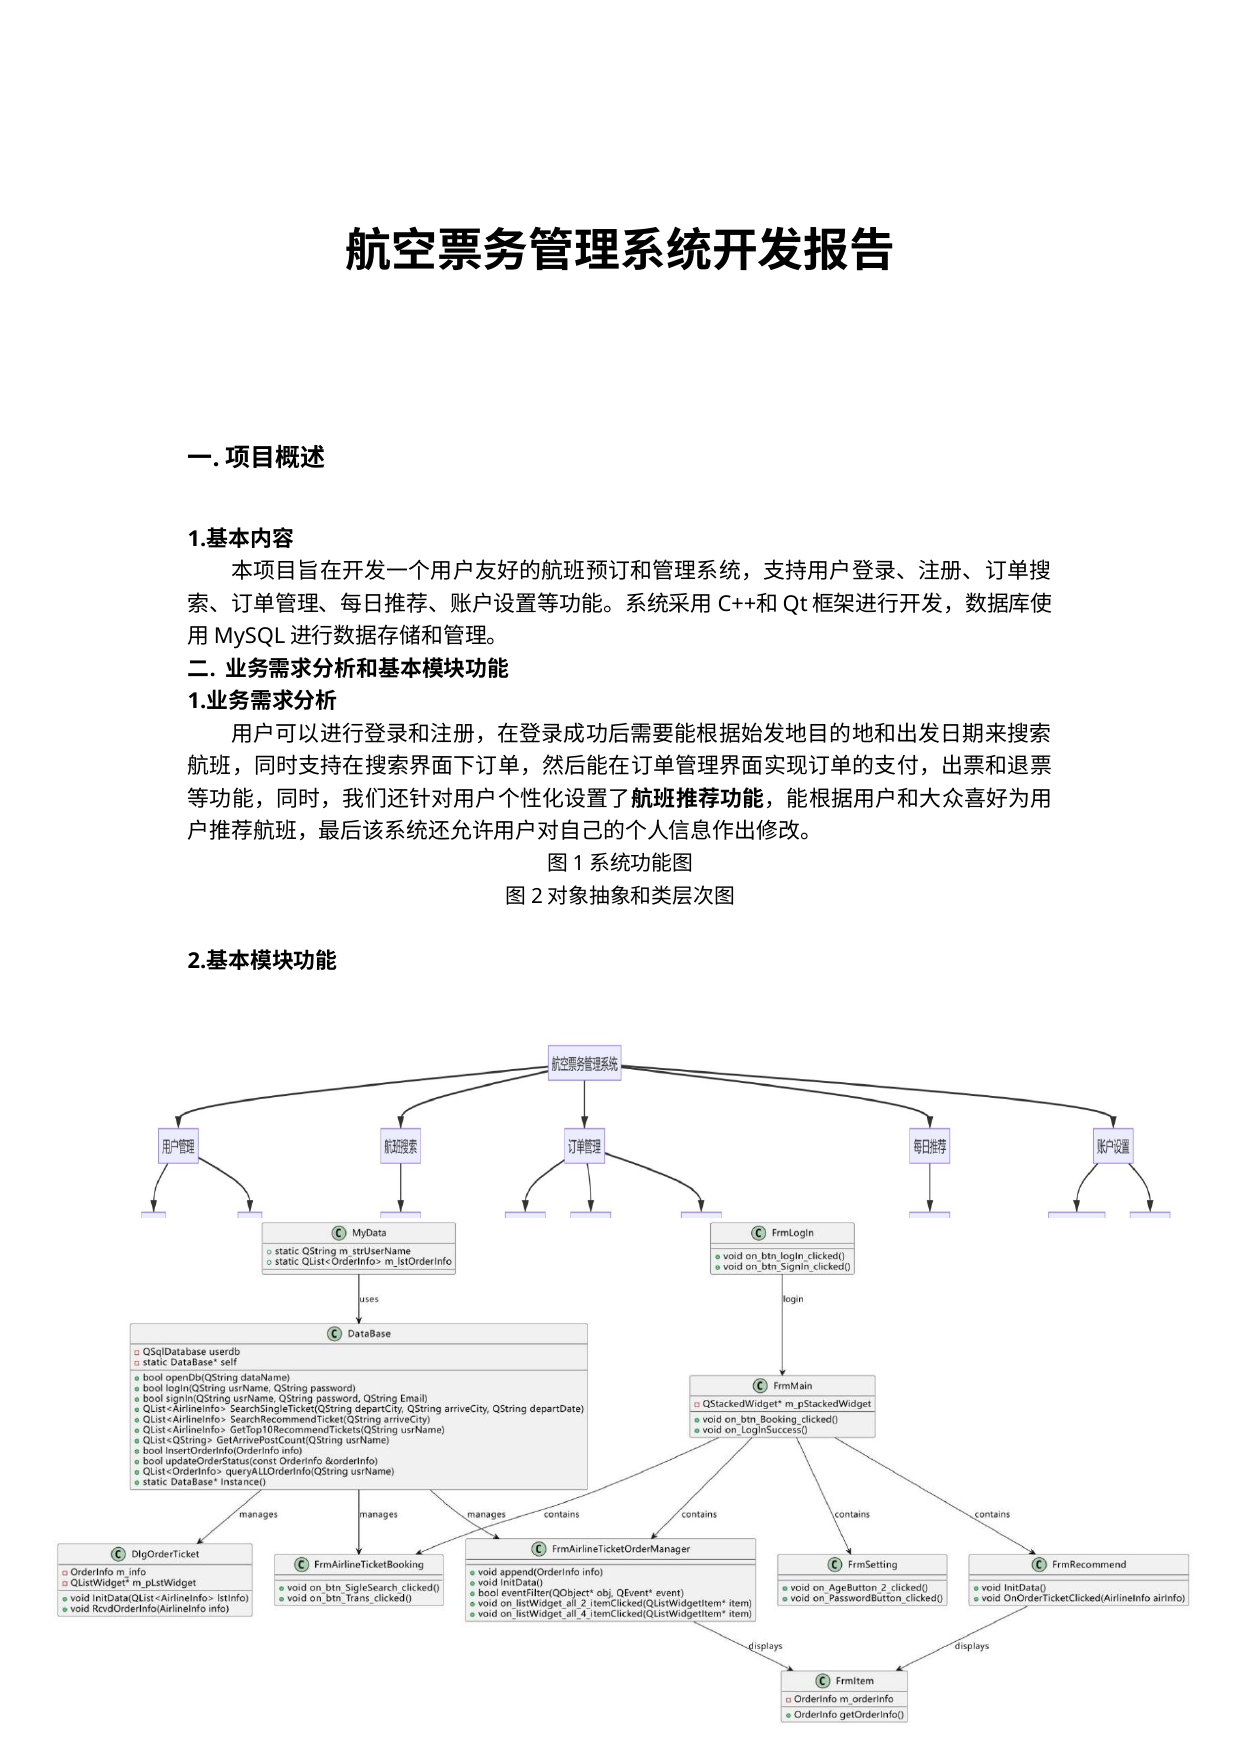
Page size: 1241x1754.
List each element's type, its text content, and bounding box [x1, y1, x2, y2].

text 图 1 系统功能图 [187, 845, 1053, 878]
text 1.业务需求分析 [187, 683, 1053, 715]
text 图 2 对象抽象和类层次图 [187, 878, 1053, 910]
list 业务需求分析和基本模块功能 [187, 650, 1053, 683]
text 用户可以进行登录和注册，在登录成功后需要能根据始发地目的地和出发日期来搜索航班，同时支持在搜索界面下订单，然后能在订单管理界面实现订单的支付，出票和退票等功能，同时，我们还针对用户个性化设置了航班推荐功能，能根据用户和大众喜好为用户推荐航班，最后该系统还允许用户对自己的个人信息作出修改。 [187, 715, 1053, 845]
subtitle 航空票务管理系统开发报告 [187, 197, 1053, 295]
text 本项目旨在开发一个用户友好的航班预订和管理系统，支持用户登录、注册、订单搜索、订单管理、每日推荐、账户设置等功能。系统采用C++和Qt框架进行开发，数据库使用MySQL进行数据存储和管理。 [187, 553, 1053, 650]
picture [53, 990, 1193, 1754]
list 项目概述 [187, 423, 1053, 488]
text 2.基本模块功能 [187, 943, 1053, 975]
text 1.基本内容 [187, 520, 1053, 553]
